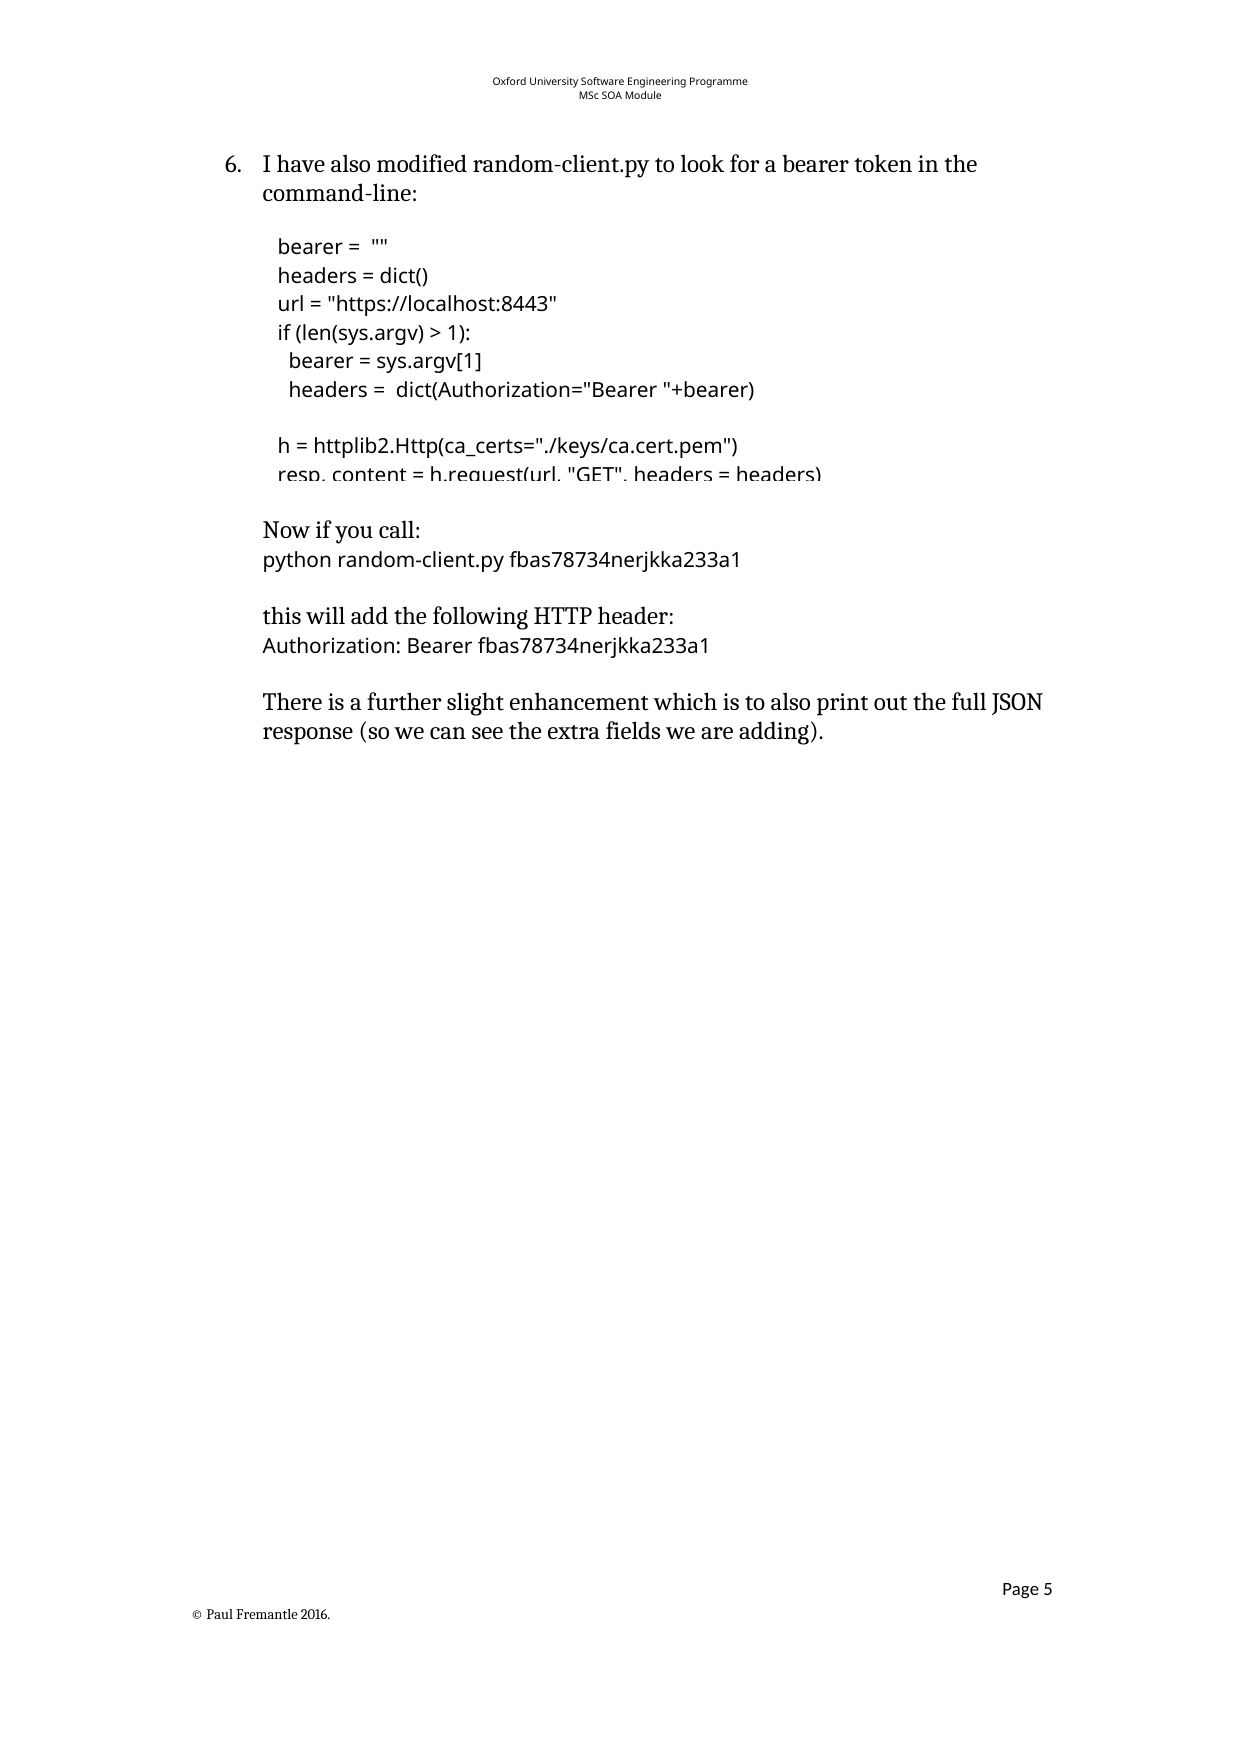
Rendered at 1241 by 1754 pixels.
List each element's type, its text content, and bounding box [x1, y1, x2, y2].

list I have also modified random-client.py to look for a bearer token in the command-line: Now if you call: python random-client.py fbas78734nerjkka233a1 this will add the following HTTP header: Authorization: Bearer fbas78734nerjkka233a1 There is a further slight enhancement which is to also print out the full JSON response (so we can see the extra fields we are adding). [225, 150, 1053, 745]
